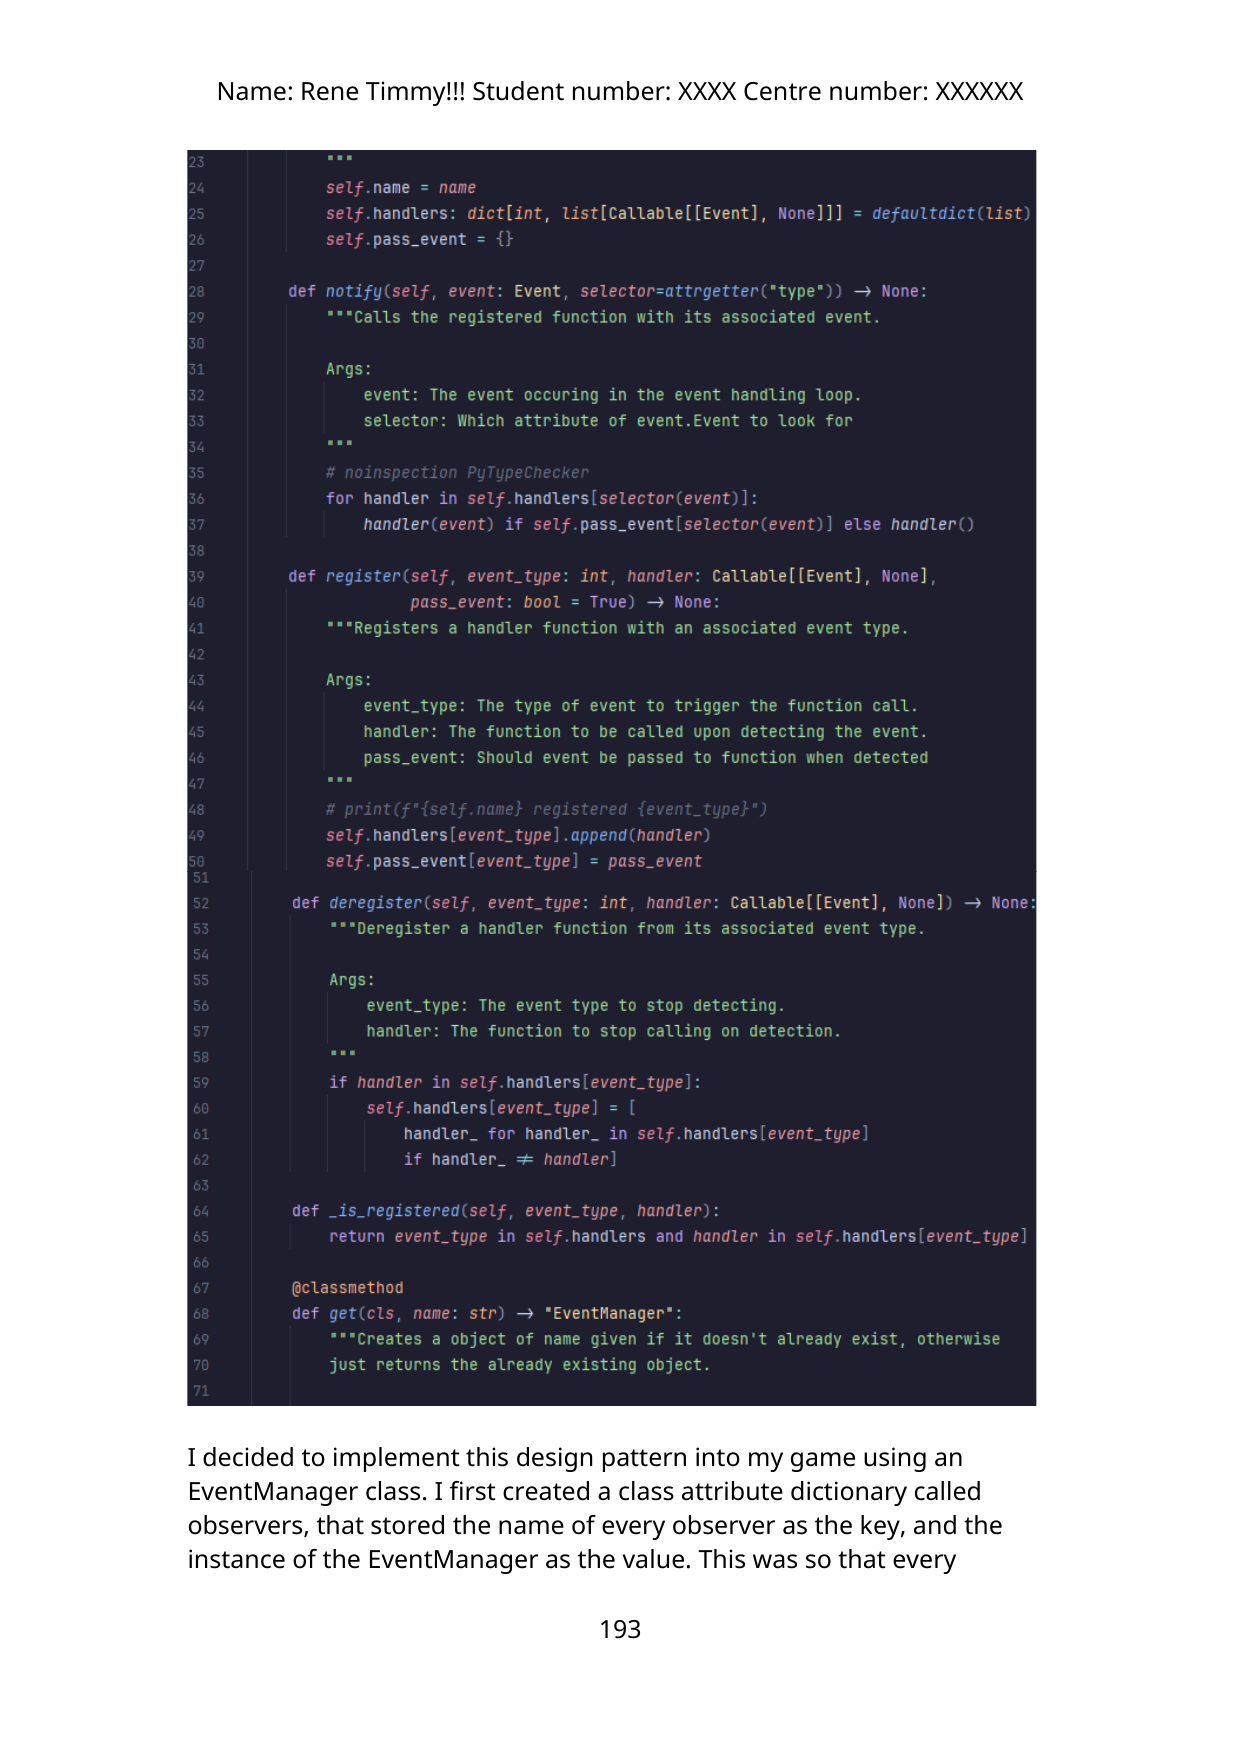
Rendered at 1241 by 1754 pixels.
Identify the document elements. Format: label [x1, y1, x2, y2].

picture [187, 150, 1037, 1406]
text [187, 1439, 1053, 1576]
